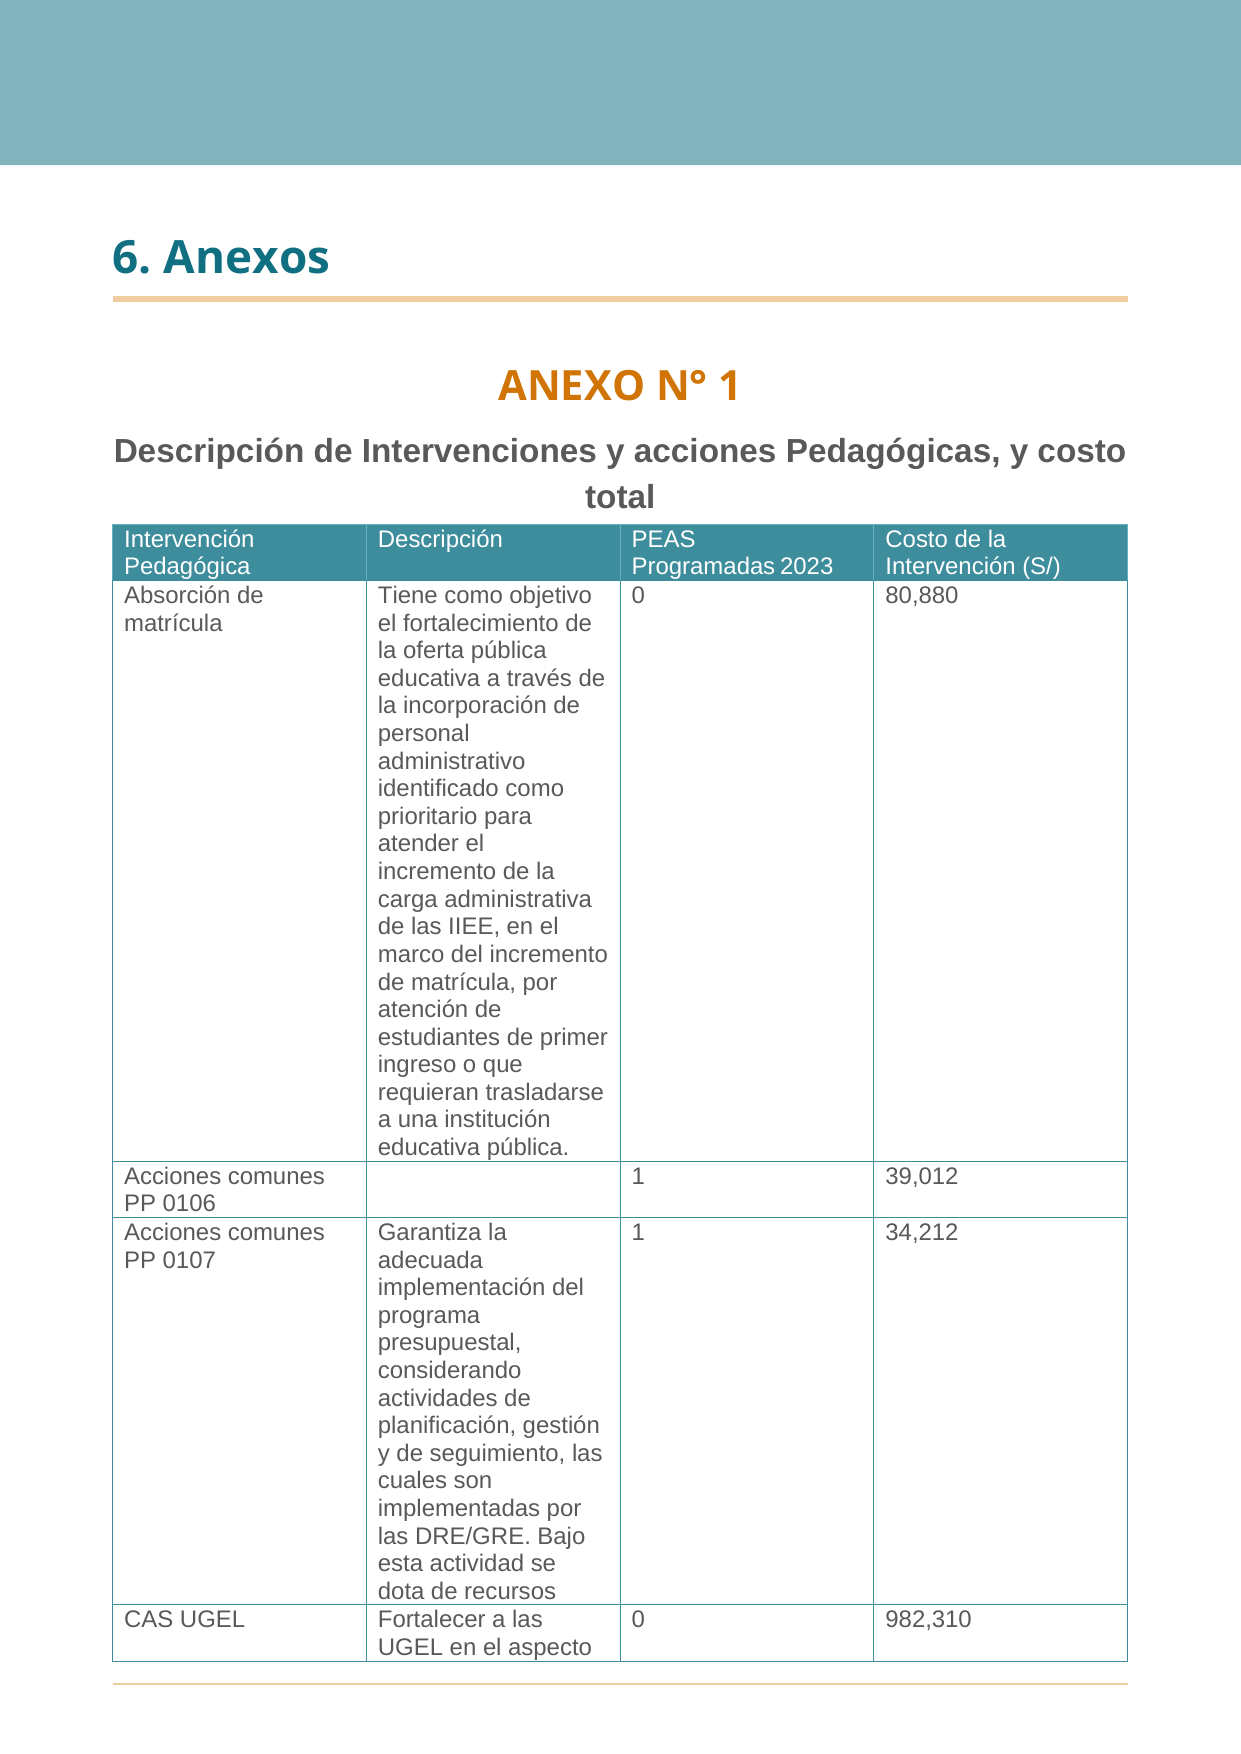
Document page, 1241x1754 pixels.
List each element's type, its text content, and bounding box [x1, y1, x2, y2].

table_cell Tiene como objetivo el fortalecimiento de la oferta pública educativa a través de la incorporación de personal administrativo identificado como prioritario para atender el incremento de la carga administrativa de las IIEE, en el marco del incremento de matrícula, por atención de estudiantes de primer ingreso o que requieran trasladarse a una institución educativa pública. [367, 581, 620, 1161]
table_cell 34,212 [874, 1218, 1127, 1604]
table_cell 982,310 [874, 1605, 1127, 1661]
table_cell [367, 1162, 620, 1217]
table_header Intervención Pedagógica [113, 525, 366, 580]
table_header Costo de la Intervención (S/) [874, 525, 1127, 580]
subtitle ANEXO N° 1 [112, 356, 1128, 413]
table_cell 80,880 [874, 581, 1127, 1161]
table_cell Absorción de matrícula [113, 581, 366, 1161]
subtitle 6. Anexos [112, 225, 1128, 302]
table_cell 1 [621, 1218, 873, 1604]
table_cell Acciones comunes PP 0107 [113, 1218, 366, 1604]
table_header PEAS Programadas 2023 [621, 525, 873, 580]
table_header Descripción [367, 525, 620, 580]
text Descripción de Intervenciones y acciones Pedagógicas, y costo total [112, 432, 1128, 516]
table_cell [367, 1605, 620, 1661]
table_cell Garantiza la adecuada implementación del programa presupuestal, considerando actividades de planificación, gestión y de seguimiento, las cuales son implementadas por las DRE/GRE. Bajo esta actividad se dota de recursos [367, 1218, 620, 1604]
table_cell 0 [621, 581, 873, 1161]
table_cell CAS UGEL [113, 1605, 366, 1661]
table_cell 39,012 [874, 1162, 1127, 1217]
table_cell Acciones comunes PP 0106 [113, 1162, 366, 1217]
table_cell 1 [621, 1162, 873, 1217]
table_cell 0 [621, 1605, 873, 1661]
